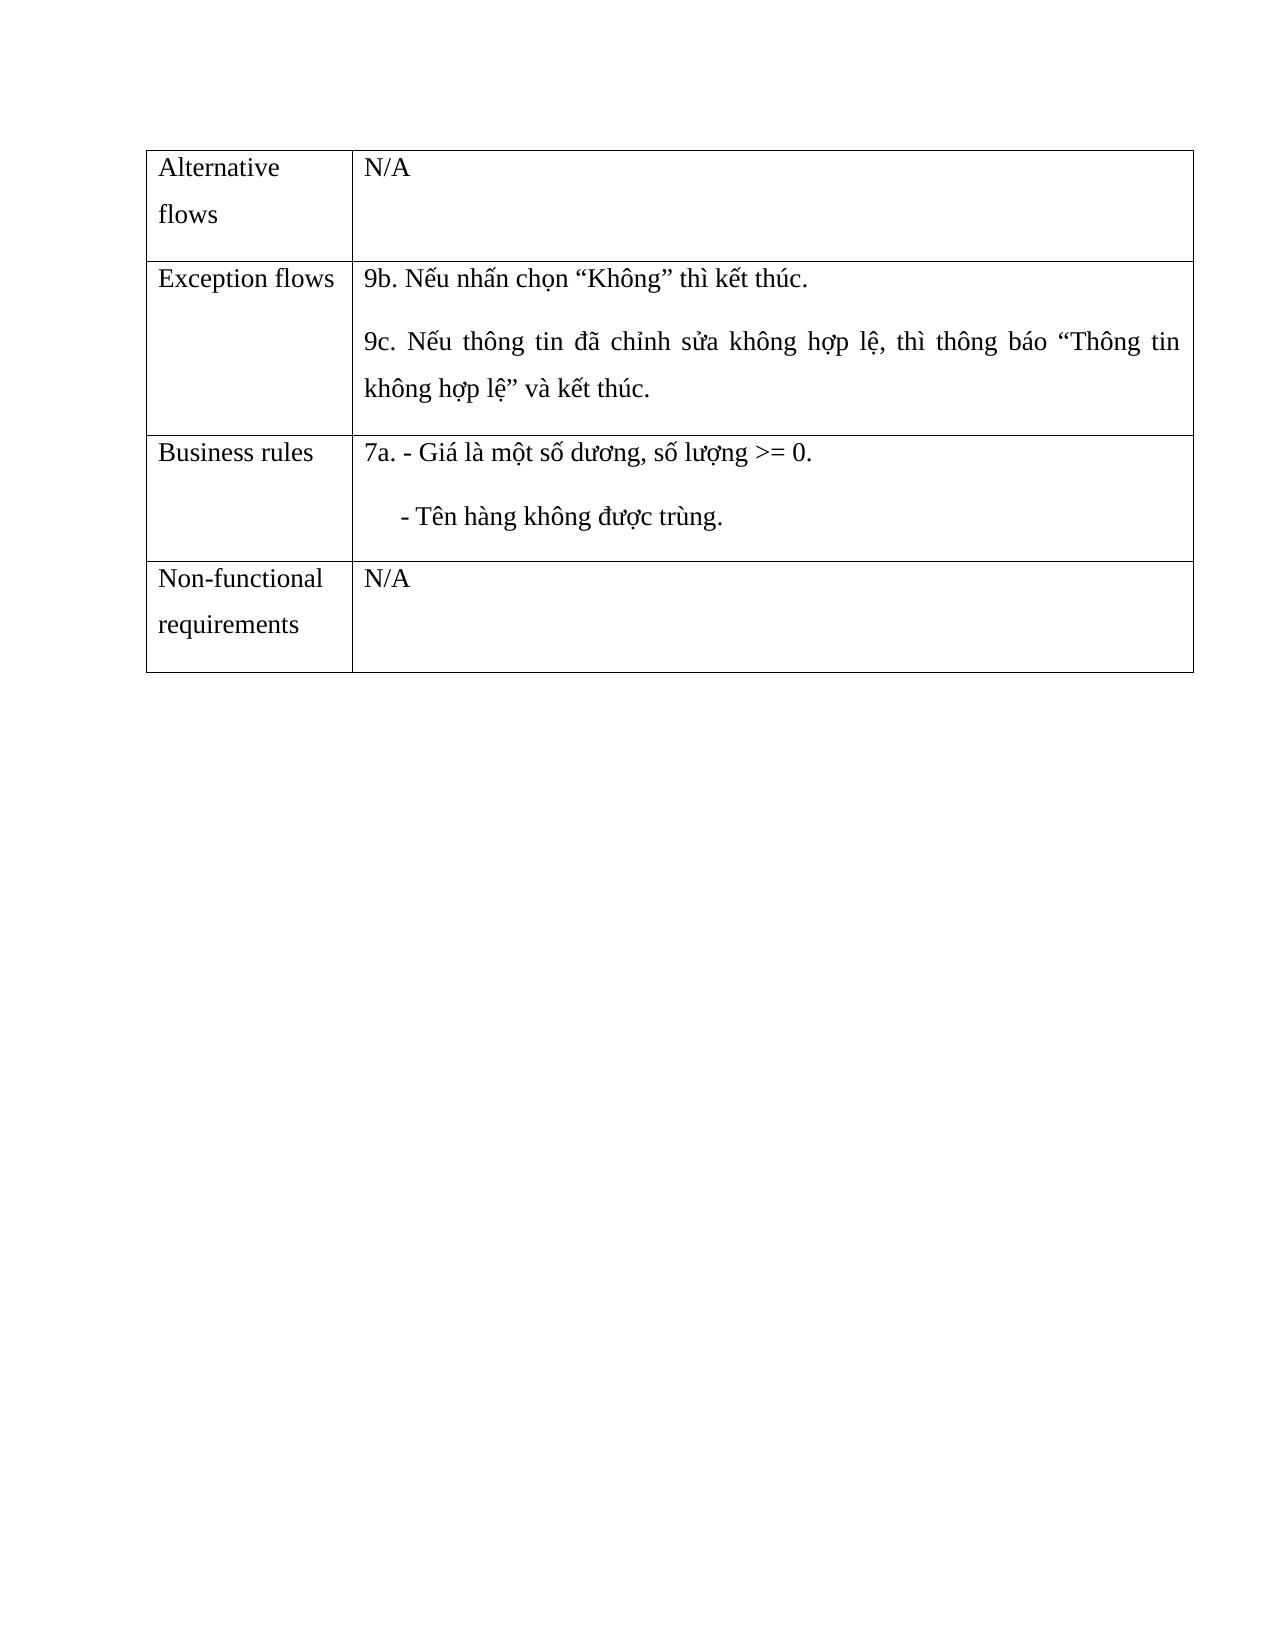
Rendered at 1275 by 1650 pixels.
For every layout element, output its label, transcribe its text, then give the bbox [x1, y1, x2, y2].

table_cell Business rules [147, 436, 352, 561]
table_cell N/A [353, 562, 1193, 672]
table_cell Non-functional requirements [147, 562, 352, 672]
table_cell Exception flows [147, 262, 352, 435]
table_cell Alternative flows [147, 151, 352, 261]
table_cell 9b. Nếu nhấn chọn “Không” thì kết thúc. 9c. Nếu thông tin đã chỉnh sửa không hợp lệ, thì thông báo “Thông tin không hợp lệ” và kết thúc. [353, 262, 1193, 435]
table_cell N/A [353, 151, 1193, 261]
table_cell 7a. - Giá là một số dương, số lượng >= 0. Tên hàng không được trùng. [353, 436, 1193, 561]
